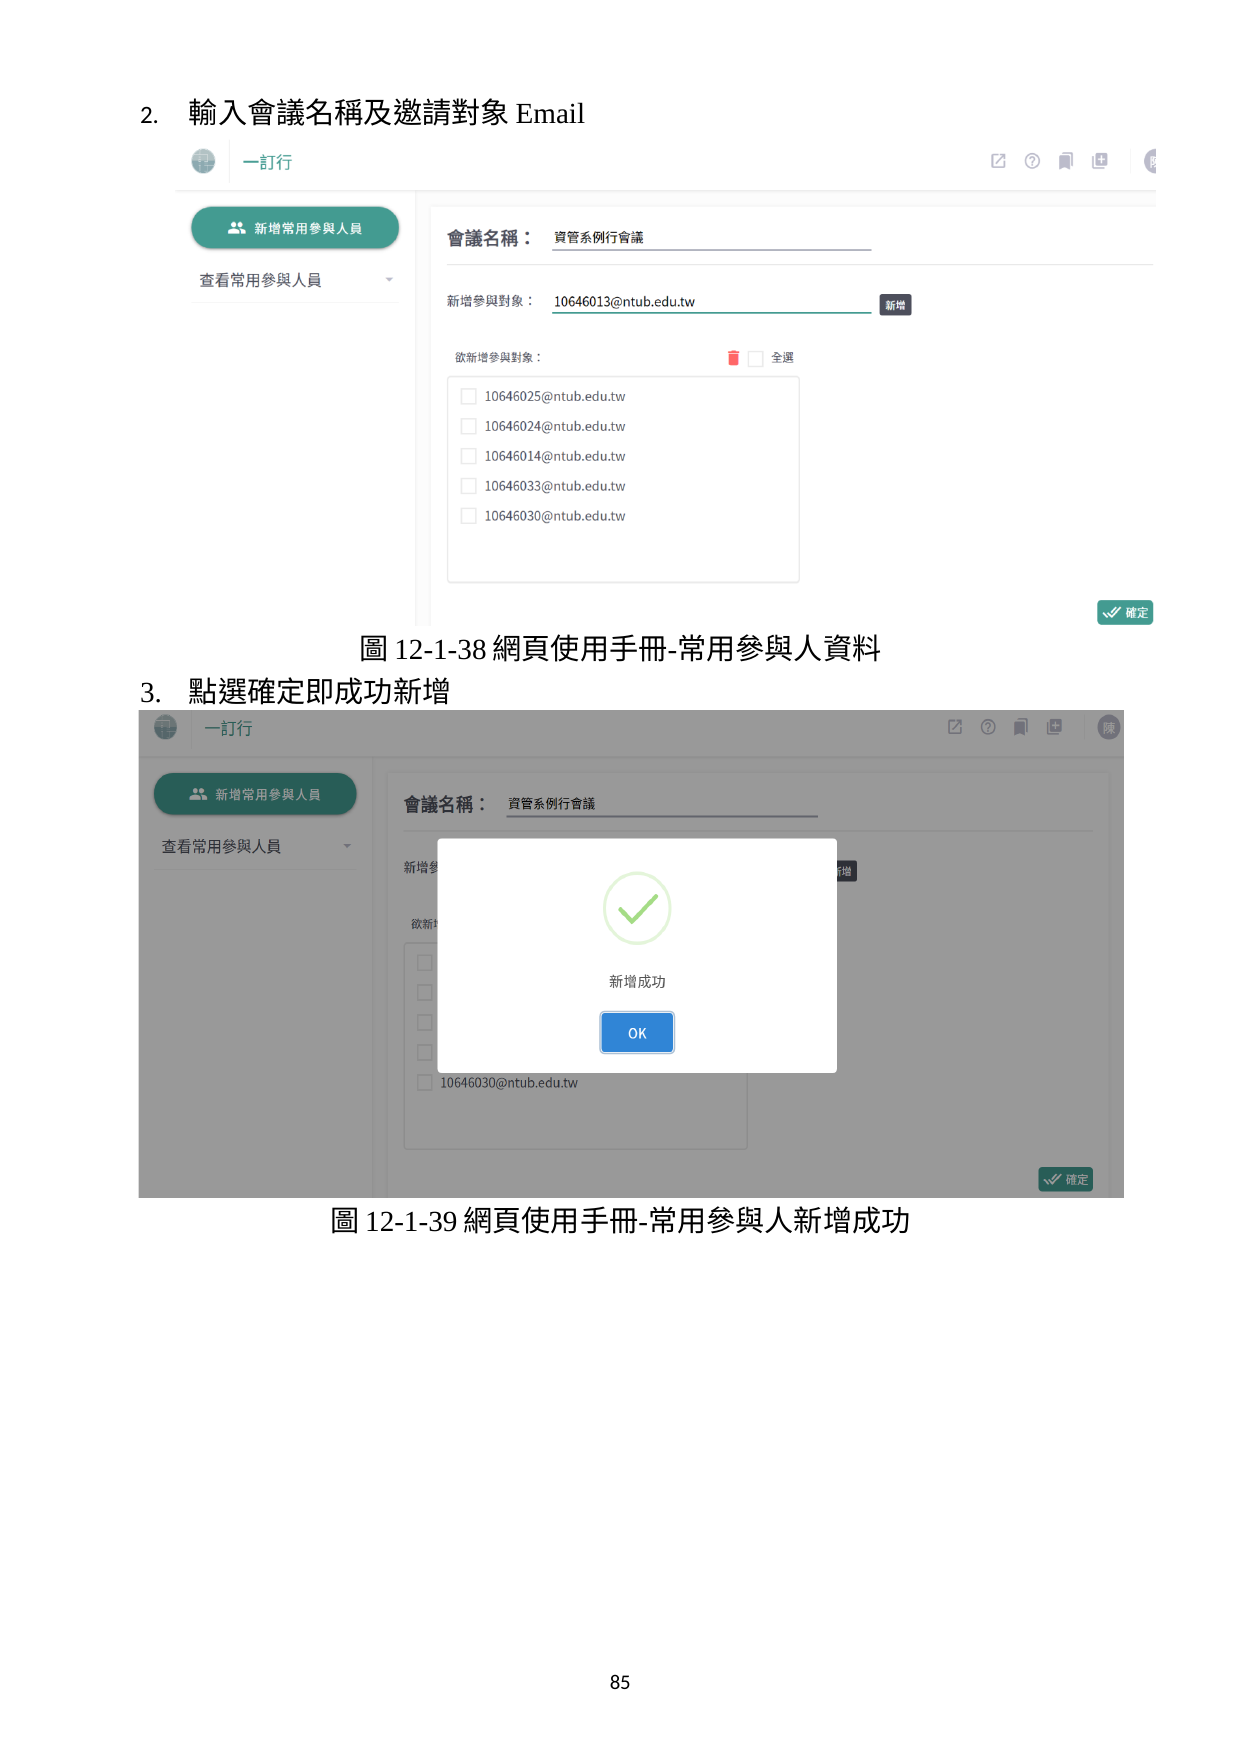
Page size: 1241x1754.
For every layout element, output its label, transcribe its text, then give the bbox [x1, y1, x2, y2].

picture [138, 710, 1124, 1198]
list 輸入會議名稱及邀請對象Email [139, 89, 1152, 132]
picture [175, 137, 1156, 626]
text 圖12-1-39網頁使用手冊-常用參與人新增成功 [89, 1197, 1152, 1239]
